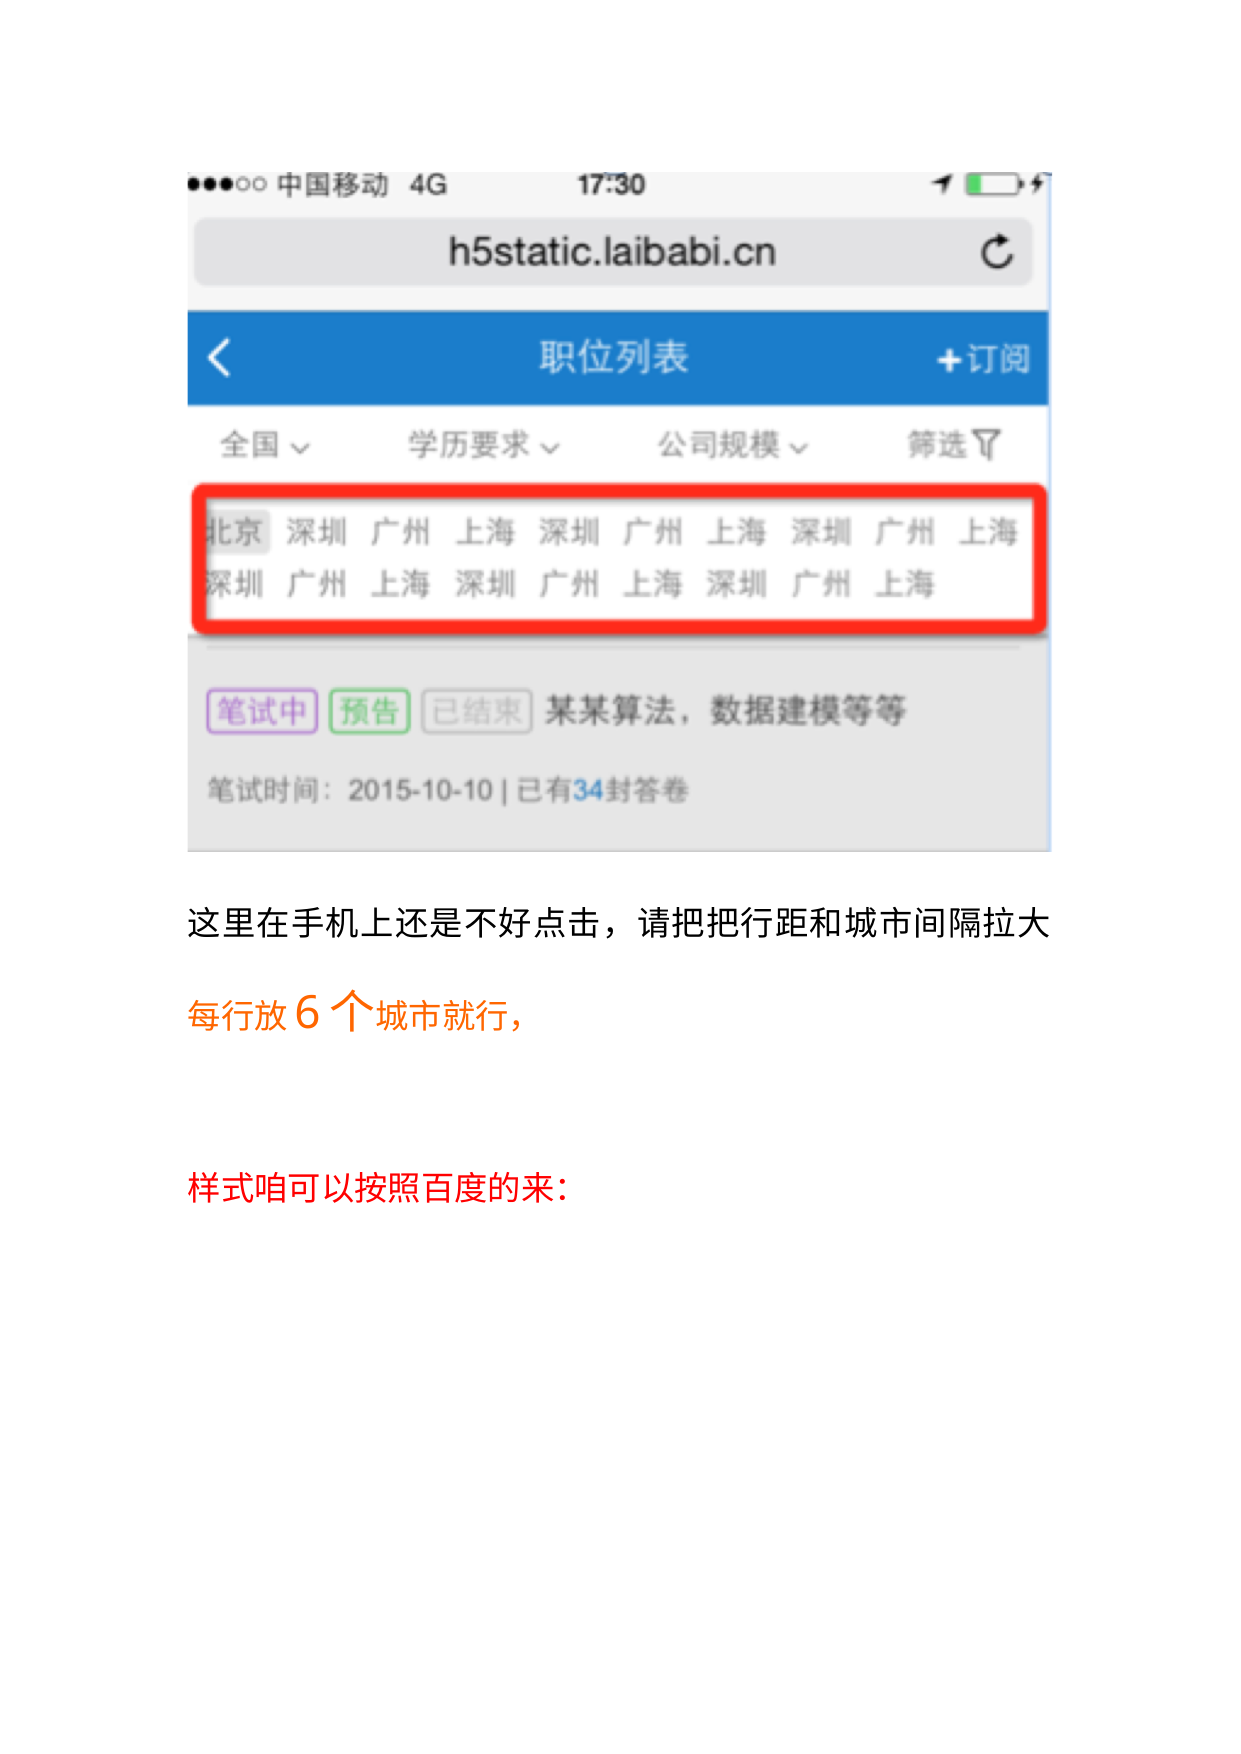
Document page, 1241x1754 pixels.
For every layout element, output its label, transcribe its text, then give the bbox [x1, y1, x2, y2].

text 这里在手机上还是不好点击，请把把行距和城市间隔拉大，每行放6个城市就行， [187, 877, 1053, 1053]
text 样式咱可以按照百度的来： [187, 1141, 1053, 1229]
picture [187, 172, 1053, 852]
